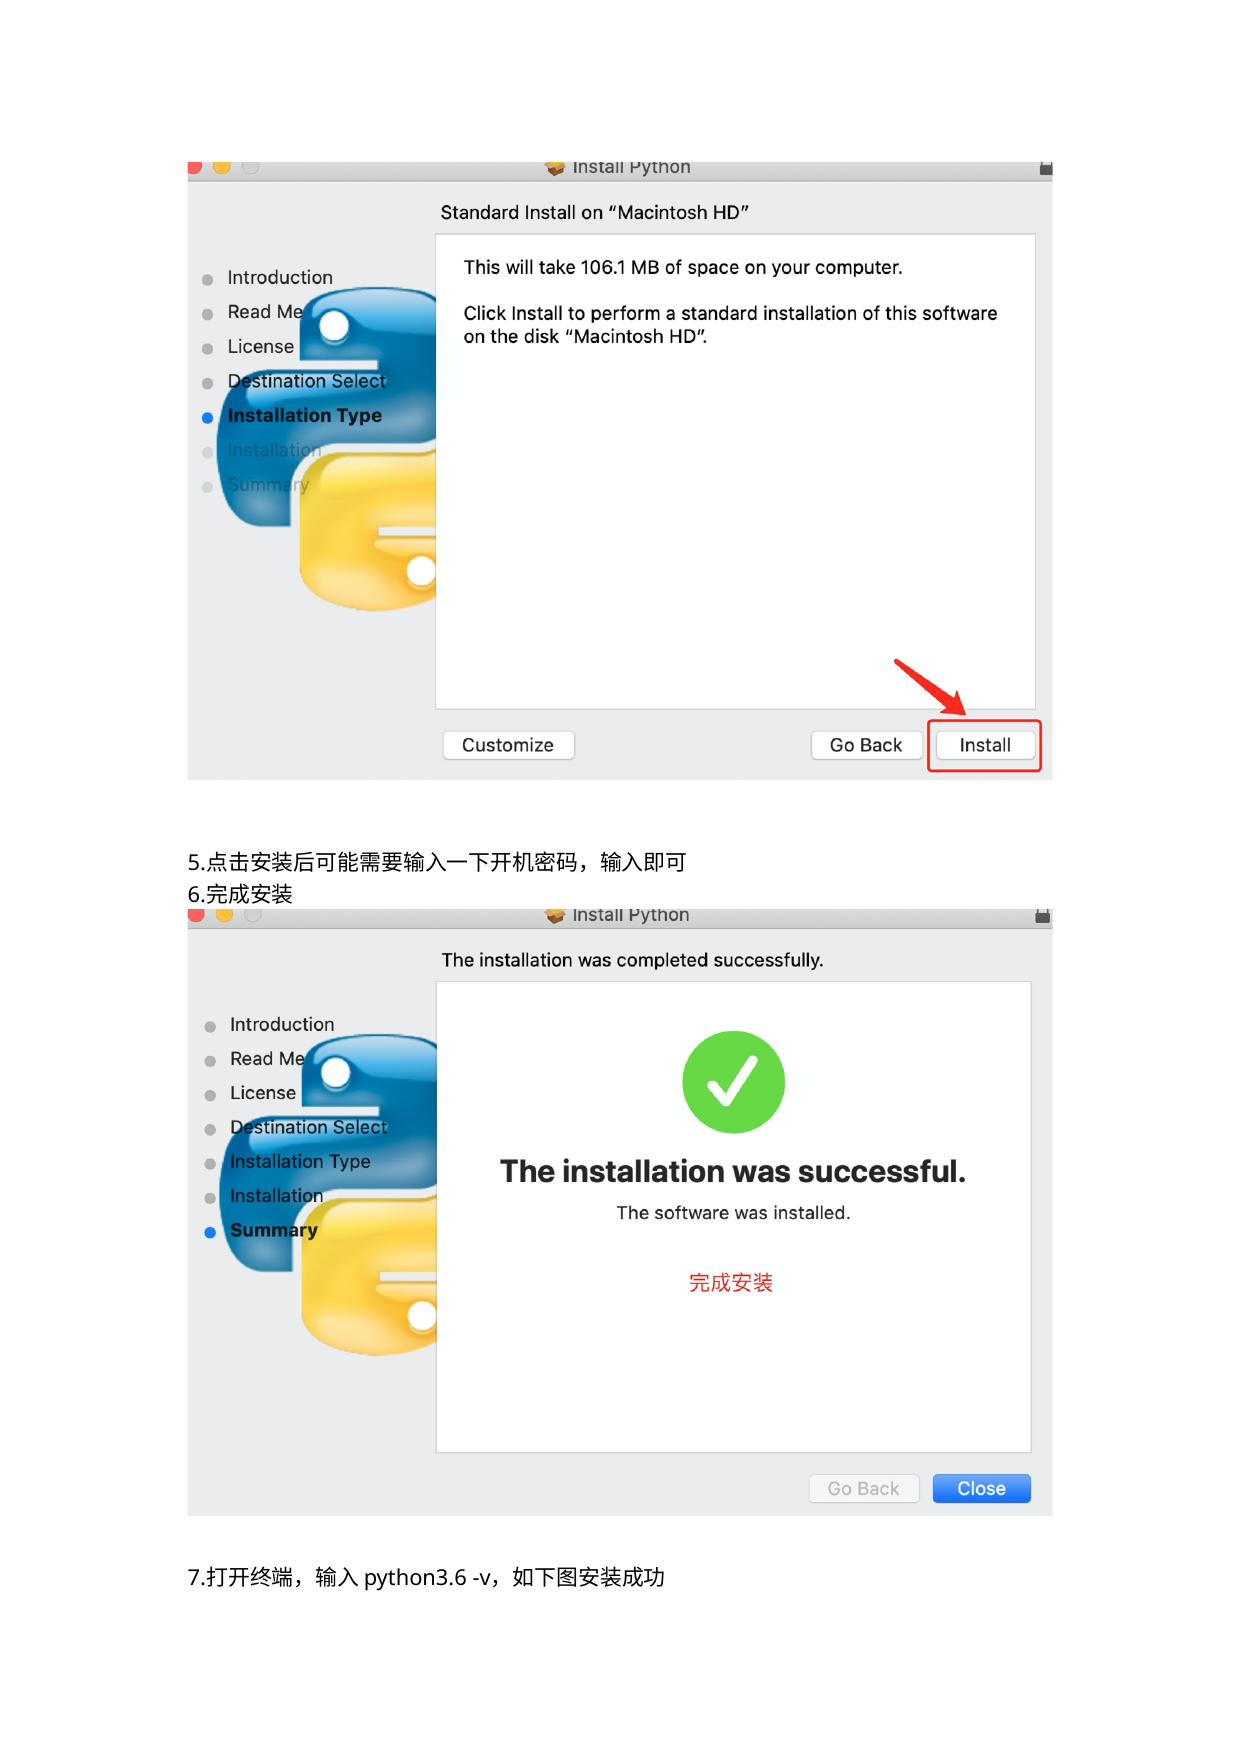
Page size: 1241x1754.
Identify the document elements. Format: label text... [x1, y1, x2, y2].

text 6.完成安装 [187, 877, 1053, 909]
picture [187, 909, 1053, 1516]
text 5.点击安装后可能需要输入一下开机密码，输入即可 [187, 844, 1053, 877]
picture [187, 162, 1053, 780]
text 7.打开终端，输入python3.6 -v，如下图安装成功 [187, 1559, 1053, 1592]
